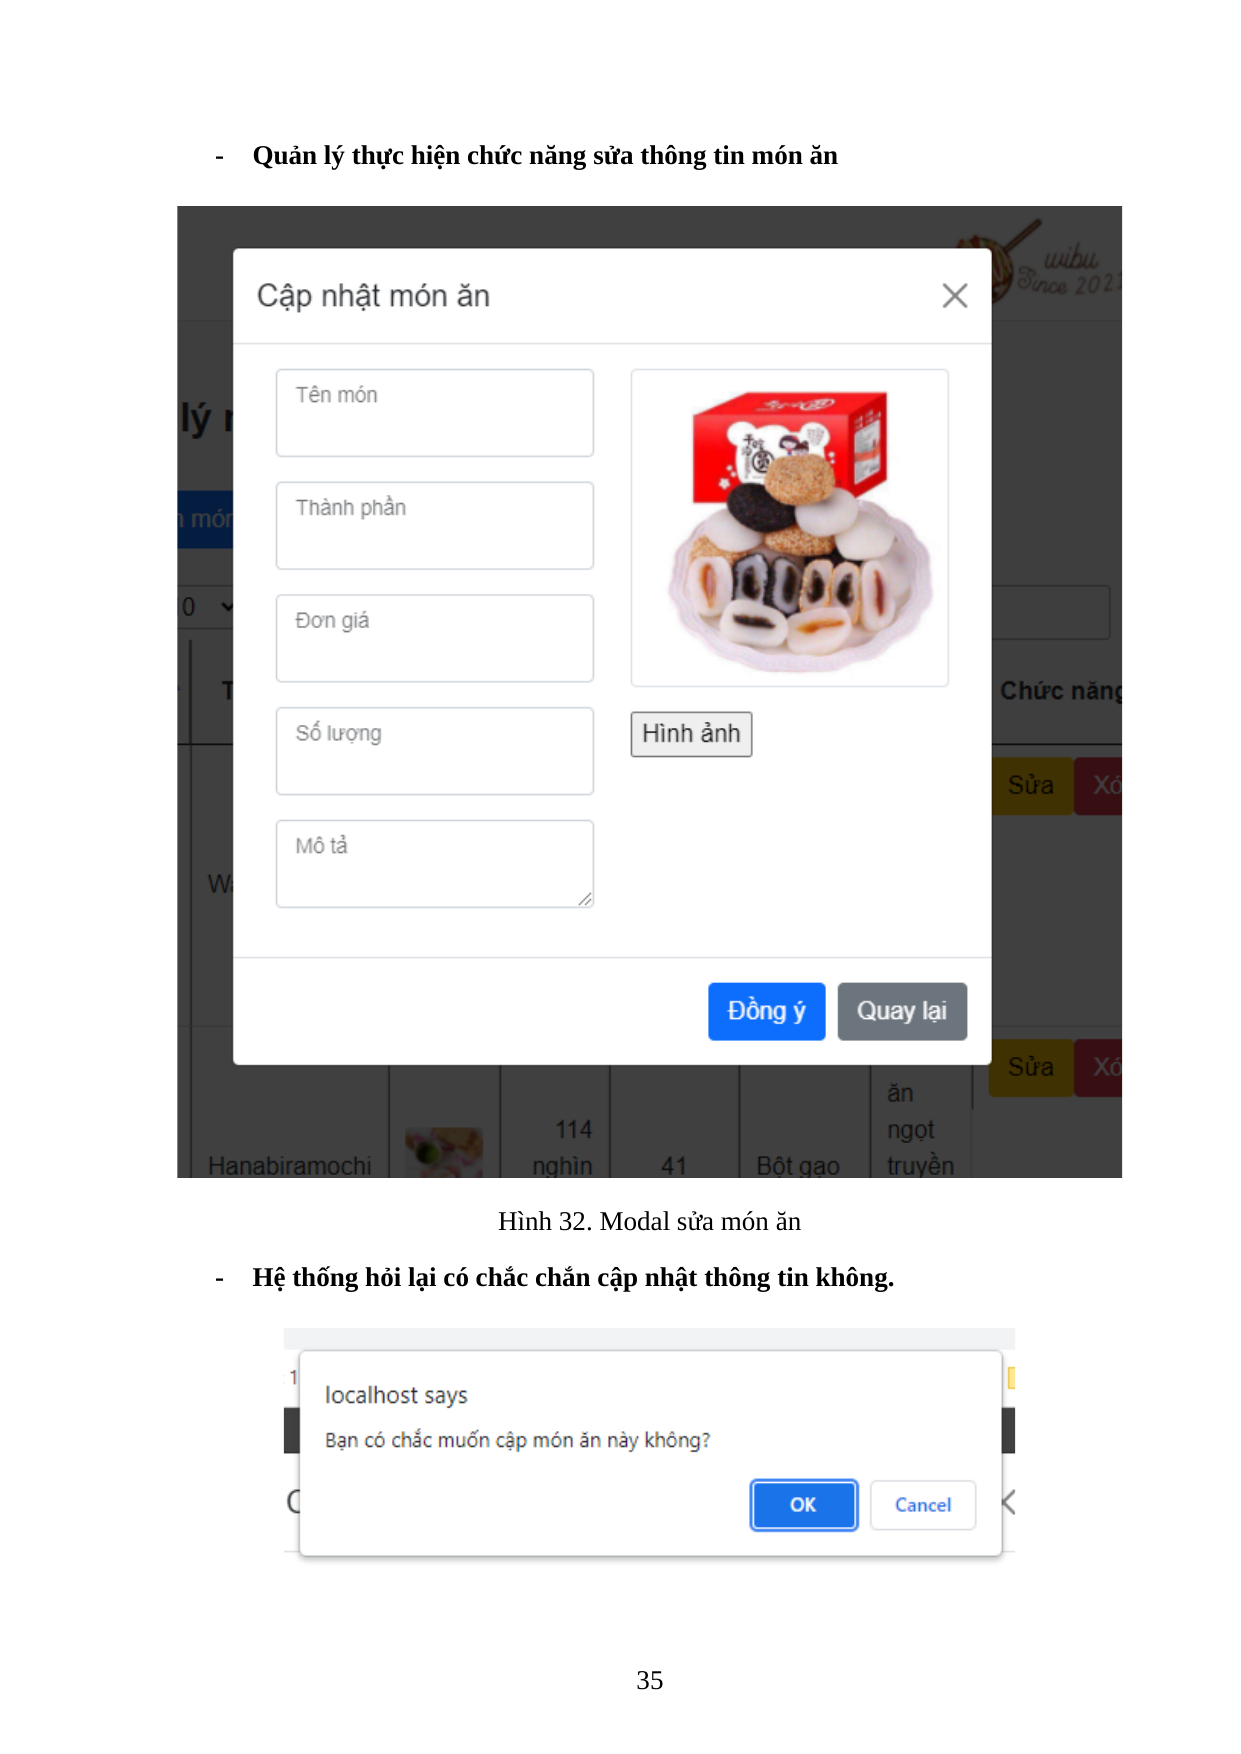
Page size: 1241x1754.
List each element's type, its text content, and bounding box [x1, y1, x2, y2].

list Quản lý thực hiện chức năng sửa thông tin món ăn [215, 139, 1122, 170]
text Hình 32. Modal sửa món ăn [177, 1205, 1122, 1236]
list Hệ thống hỏi lại có chắc chắn cập nhật thông tin không. [215, 1261, 1122, 1293]
picture [177, 206, 1123, 1178]
picture [283, 1328, 1016, 1570]
